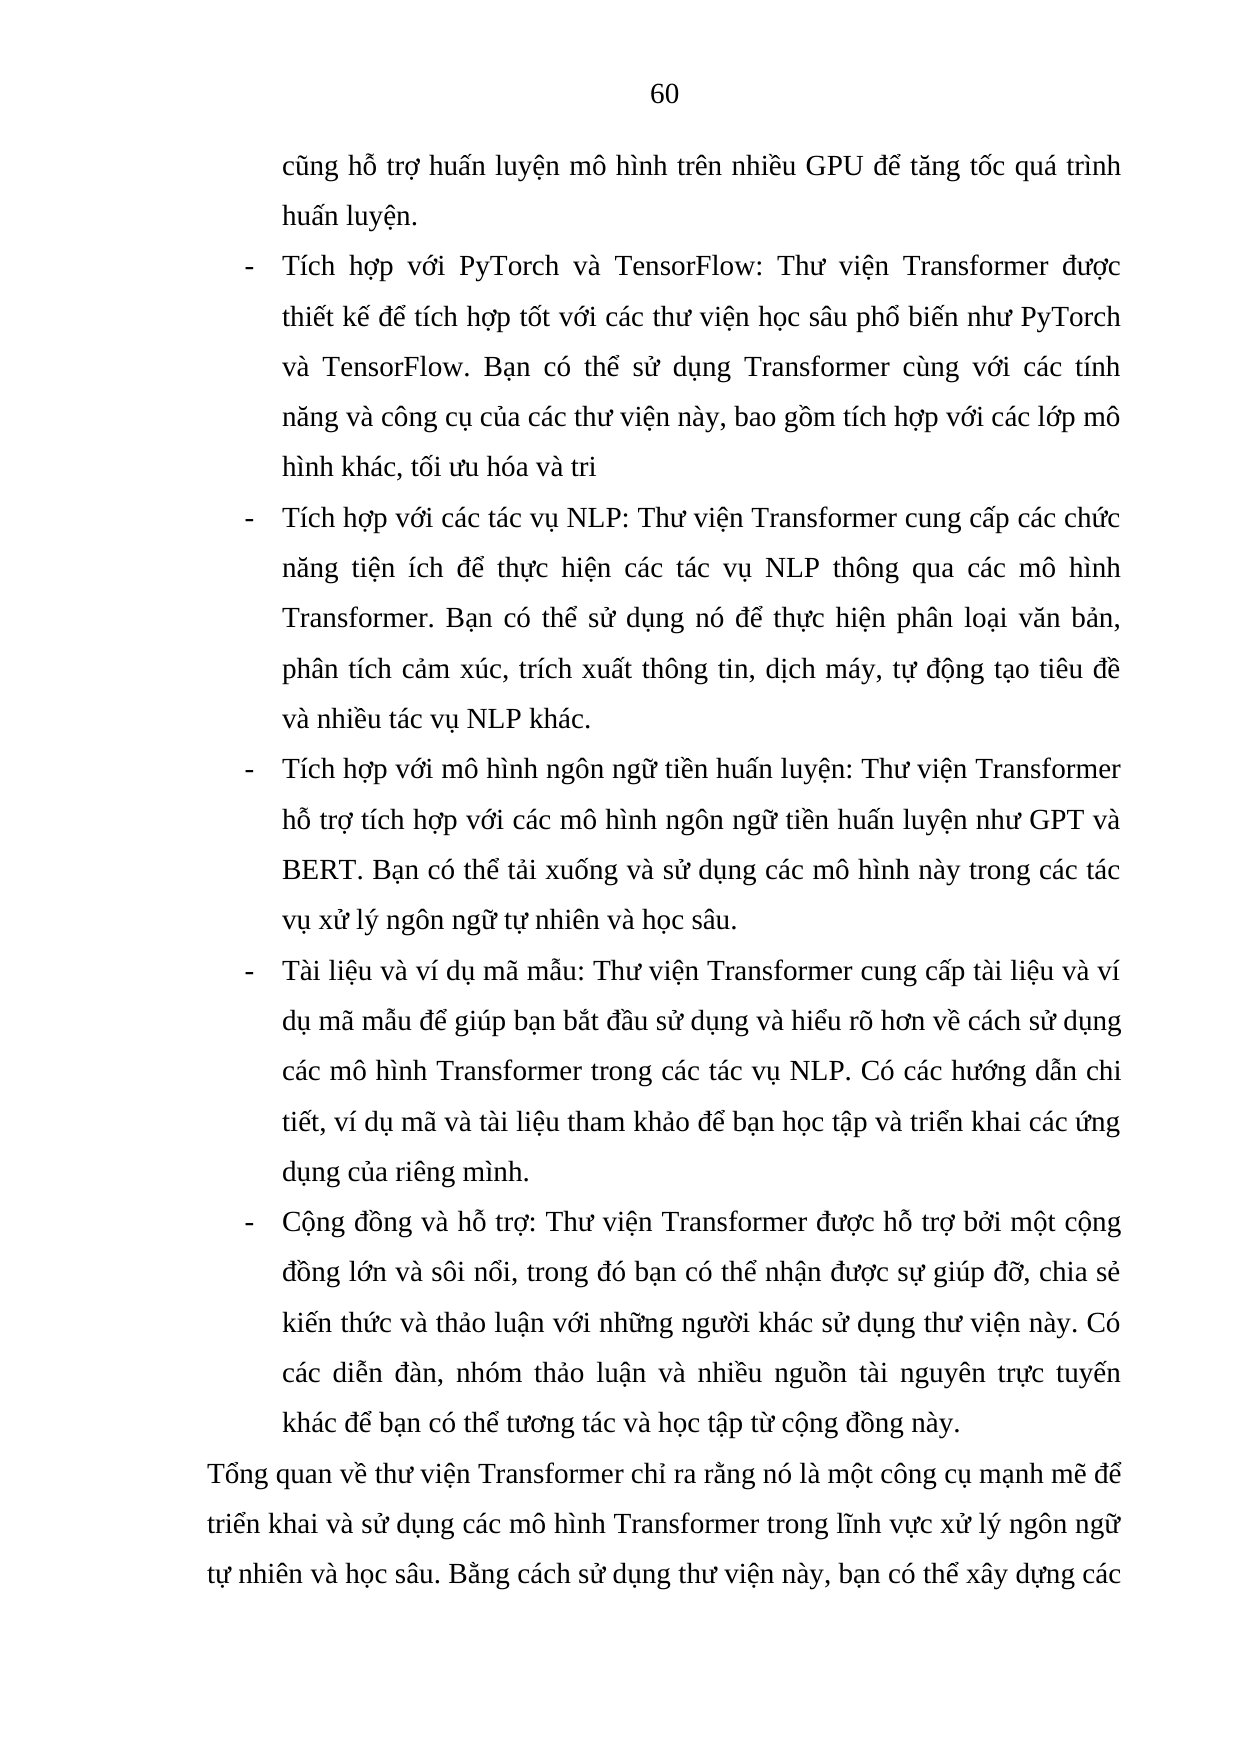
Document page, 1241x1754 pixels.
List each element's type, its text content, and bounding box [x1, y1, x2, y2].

list Tích hợp với các tác vụ NLP: Thư viện Transformer cung cấp các chức năng tiện ích để thực hiện các tác vụ NLP thông qua các mô hình Transformer. Bạn có thể sử dụng nó để thực hiện phân loại văn bản, phân tích cảm xúc, trích xuất thông tin, dịch máy, tự động tạo tiêu đề và nhiều tác vụ NLP khác. [244, 500, 1122, 735]
list Tài liệu và ví dụ mã mẫu: Thư viện Transformer cung cấp tài liệu và ví dụ mã mẫu để giúp bạn bắt đầu sử dụng và hiểu rõ hơn về cách sử dụng các mô hình Transformer trong các tác vụ NLP. Có các hướng dẫn chi tiết, ví dụ mã và tài liệu tham khảo để bạn học tập và triển khai các ứng dụng của riêng mình. [244, 953, 1122, 1187]
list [244, 148, 1122, 232]
list Tích hợp với PyTorch và TensorFlow: Thư viện Transformer được thiết kế để tích hợp tốt với các thư viện học sâu phổ biến như PyTorch và TensorFlow. Bạn có thể sử dụng Transformer cùng với các tính năng và công cụ của các thư viện này, bao gồm tích hợp với các lớp mô hình khác, tối ưu hóa và tri [244, 248, 1122, 483]
list Cộng đồng và hỗ trợ: Thư viện Transformer được hỗ trợ bởi một cộng đồng lớn và sôi nổi, trong đó bạn có thể nhận được sự giúp đỡ, chia sẻ kiến thức và thảo luận với những người khác sử dụng thư viện này. Có các diễn đàn, nhóm thảo luận và nhiều nguồn tài nguyên trực tuyến khác để bạn có thể tương tác và học tập từ cộng đồng này. [244, 1204, 1122, 1439]
list Tích hợp với mô hình ngôn ngữ tiền huấn luyện: Thư viện Transformer hỗ trợ tích hợp với các mô hình ngôn ngữ tiền huấn luyện như GPT và BERT. Bạn có thể tải xuống và sử dụng các mô hình này trong các tác vụ xử lý ngôn ngữ tự nhiên và học sâu. [244, 751, 1122, 936]
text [207, 1456, 1122, 1590]
